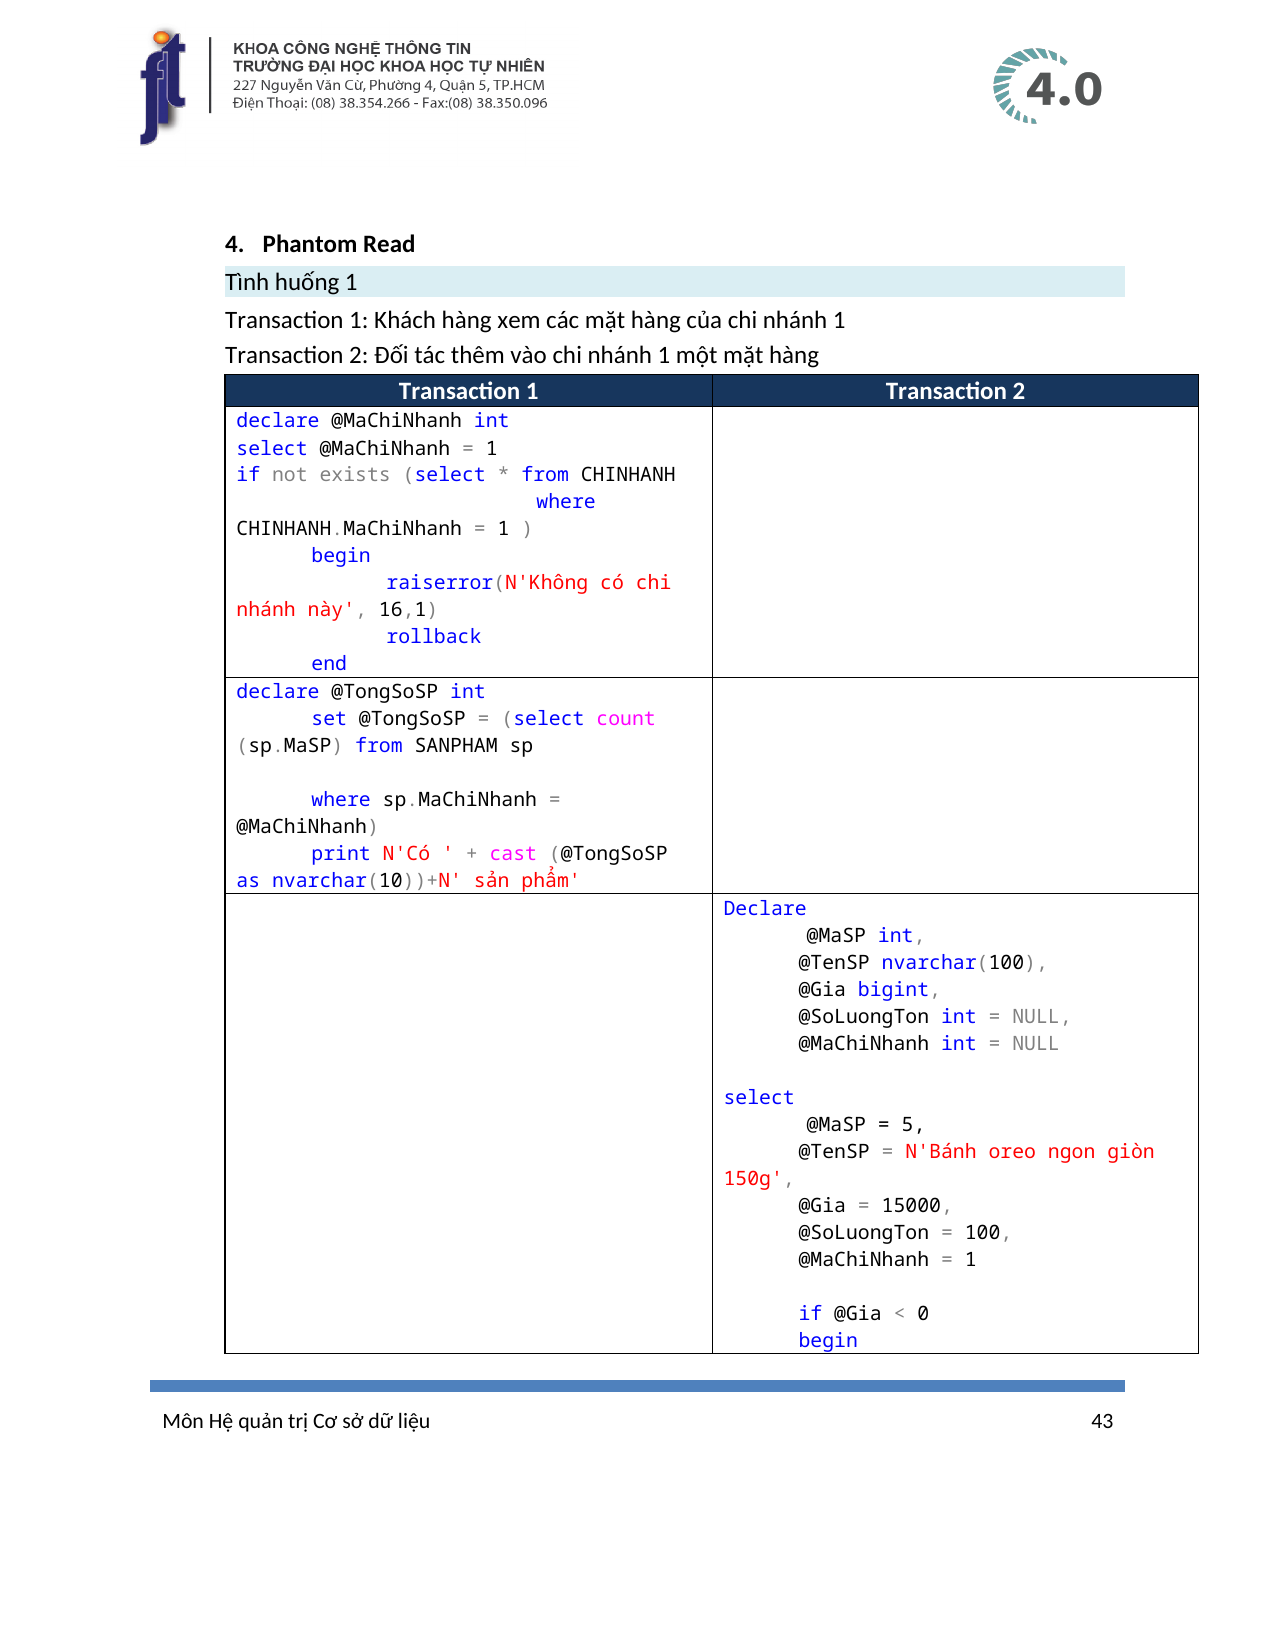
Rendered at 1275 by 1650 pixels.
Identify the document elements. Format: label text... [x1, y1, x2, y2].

text Transaction 1: Khách hàng xem các mặt hàng của chi nhánh 1 [150, 304, 1125, 335]
table_cell declare @MaChiNhanh int select @MaChiNhanh = 1 if not exists (select * from CHINHANH where CHINHANH.MaChiNhanh = 1 ) begin raiserror(N'Không có chi nhánh này', 16,1) rollback end [226, 407, 712, 677]
list Phantom Read [225, 228, 1125, 258]
text Transaction 2: Đối tác thêm vào chi nhánh 1 một mặt hàng [150, 339, 1125, 370]
table_cell [226, 894, 712, 1353]
picture [985, 41, 1108, 127]
table_cell declare @TongSoSP int set @TongSoSP = (select count (sp.MaSP) from SANPHAM sp where sp.MaChiNhanh = @MaChiNhanh) print N'Có ' + cast (@TongSoSP as nvarchar(10))+N' sản phẩm' [226, 678, 712, 893]
table_cell [713, 678, 1198, 893]
text Tình huống 1 [225, 266, 1125, 297]
picture [117, 21, 580, 167]
table_cell [713, 407, 1198, 677]
table_header Transaction 2 [713, 375, 1198, 406]
table_header Transaction 1 [226, 375, 712, 406]
